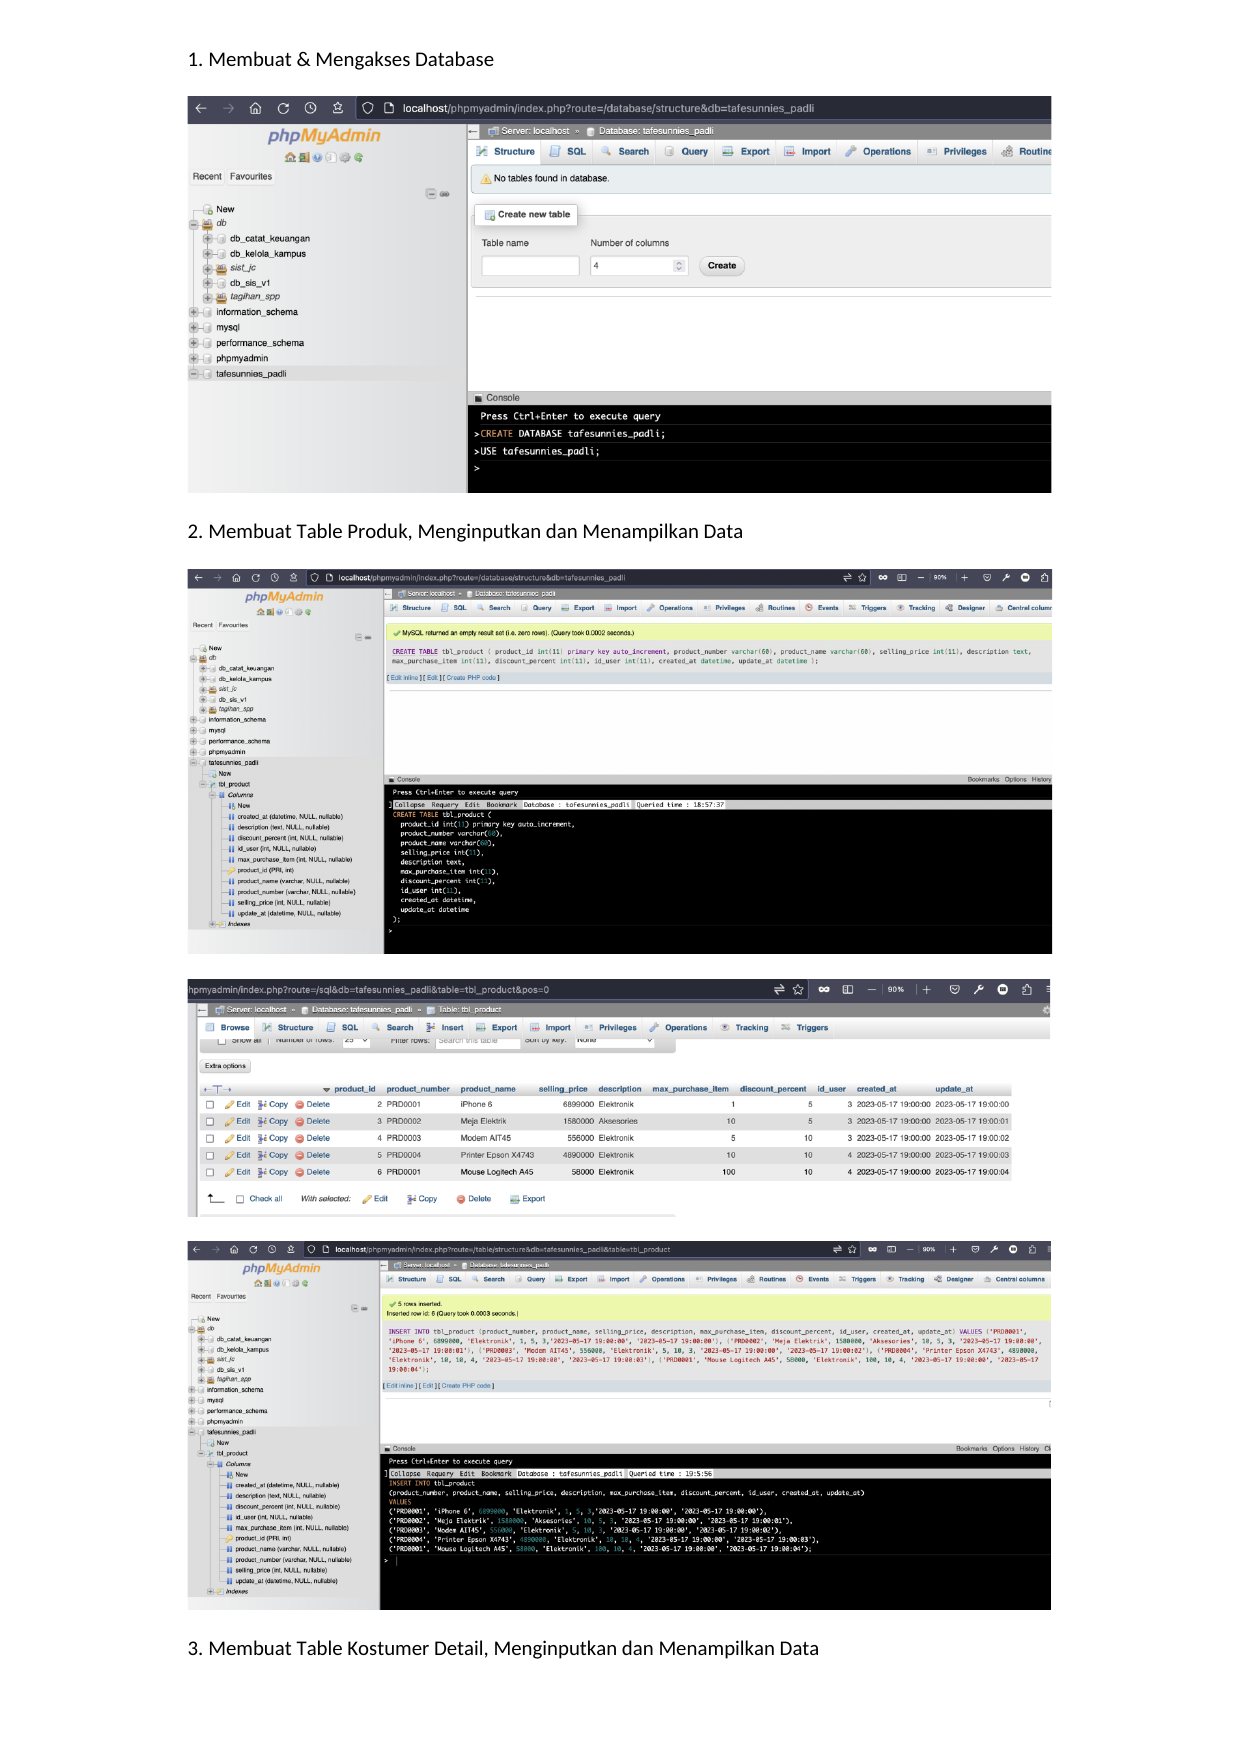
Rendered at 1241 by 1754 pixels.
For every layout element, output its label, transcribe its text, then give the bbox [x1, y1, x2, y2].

list Membuat Table Produk, Menginputkan dan Menampilkan Data [187, 518, 1053, 544]
list Membuat & Mengakses Database [187, 46, 1053, 71]
list Membuat Table Kostumer Detail, Menginputkan dan Menampilkan Data [187, 1635, 1053, 1661]
picture [187, 979, 1050, 1217]
picture [187, 569, 1053, 954]
picture [187, 1241, 1051, 1610]
picture [187, 96, 1052, 493]
